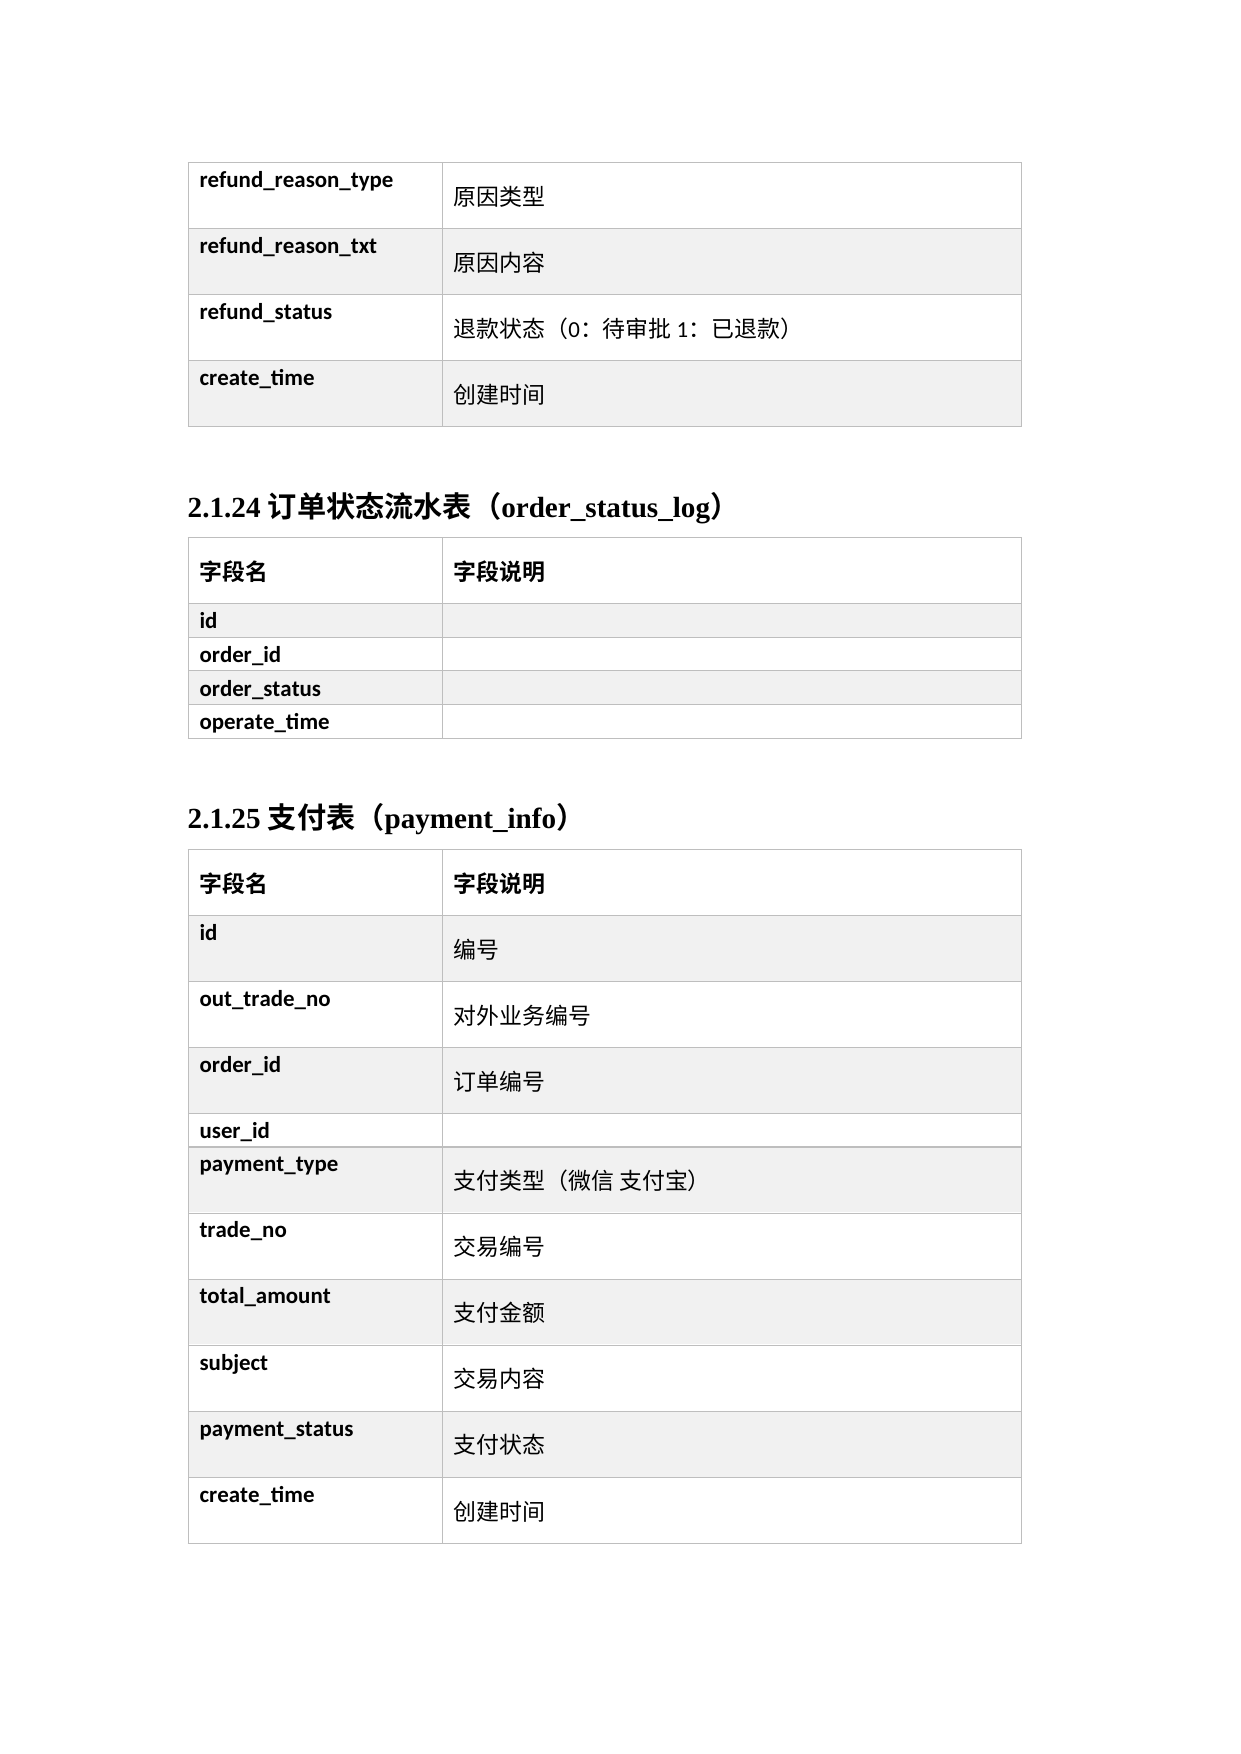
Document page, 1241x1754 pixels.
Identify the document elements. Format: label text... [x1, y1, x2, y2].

table_cell create_time [189, 361, 442, 426]
table_cell payment_type [189, 1148, 442, 1212]
table_cell refund_reason_type [189, 163, 442, 228]
table_cell 原因类型 [443, 163, 1021, 228]
table_cell 对外业务编号 [443, 982, 1021, 1047]
table_header 字段名 [189, 850, 442, 915]
table_cell [443, 604, 1021, 637]
subtitle 2.1.25 支付表（payment_info） [187, 784, 1053, 849]
table_cell id [189, 916, 442, 981]
table_cell refund_status [189, 295, 442, 360]
table_header 字段说明 [443, 850, 1021, 915]
table_cell 交易编号 [443, 1214, 1021, 1278]
table_cell id [189, 604, 442, 637]
table_cell 编号 [443, 916, 1021, 981]
table_cell order_id [189, 1048, 442, 1113]
table_cell [443, 638, 1021, 670]
table_cell order_id [189, 638, 442, 670]
table_cell refund_reason_txt [189, 229, 442, 294]
table_cell 原因内容 [443, 229, 1021, 294]
table_cell create_time [189, 1478, 442, 1543]
table_header 字段说明 [443, 538, 1021, 603]
table_cell trade_no [189, 1214, 442, 1278]
table_cell out_trade_no [189, 982, 442, 1047]
table_cell operate_time [189, 705, 442, 737]
table_cell 支付类型（微信 支付宝） [443, 1148, 1021, 1212]
table_cell [443, 671, 1021, 704]
table_header 字段名 [189, 538, 442, 603]
table_cell 支付状态 [443, 1412, 1021, 1477]
table_cell 支付金额 [443, 1280, 1021, 1344]
table_cell 退款状态（0：待审批 1：已退款） [443, 295, 1021, 360]
table_cell [443, 1114, 1021, 1146]
table_cell total_amount [189, 1280, 442, 1344]
table_cell [443, 705, 1021, 737]
table_cell 创建时间 [443, 361, 1021, 426]
table_cell order_status [189, 671, 442, 704]
subtitle 2.1.24 订单状态流水表（order_status_log） [187, 472, 1053, 537]
table_cell payment_status [189, 1412, 442, 1477]
table_cell 创建时间 [443, 1478, 1021, 1543]
table_cell 交易内容 [443, 1346, 1021, 1411]
table_cell user_id [189, 1114, 442, 1146]
table_cell subject [189, 1346, 442, 1411]
table_cell 订单编号 [443, 1048, 1021, 1113]
